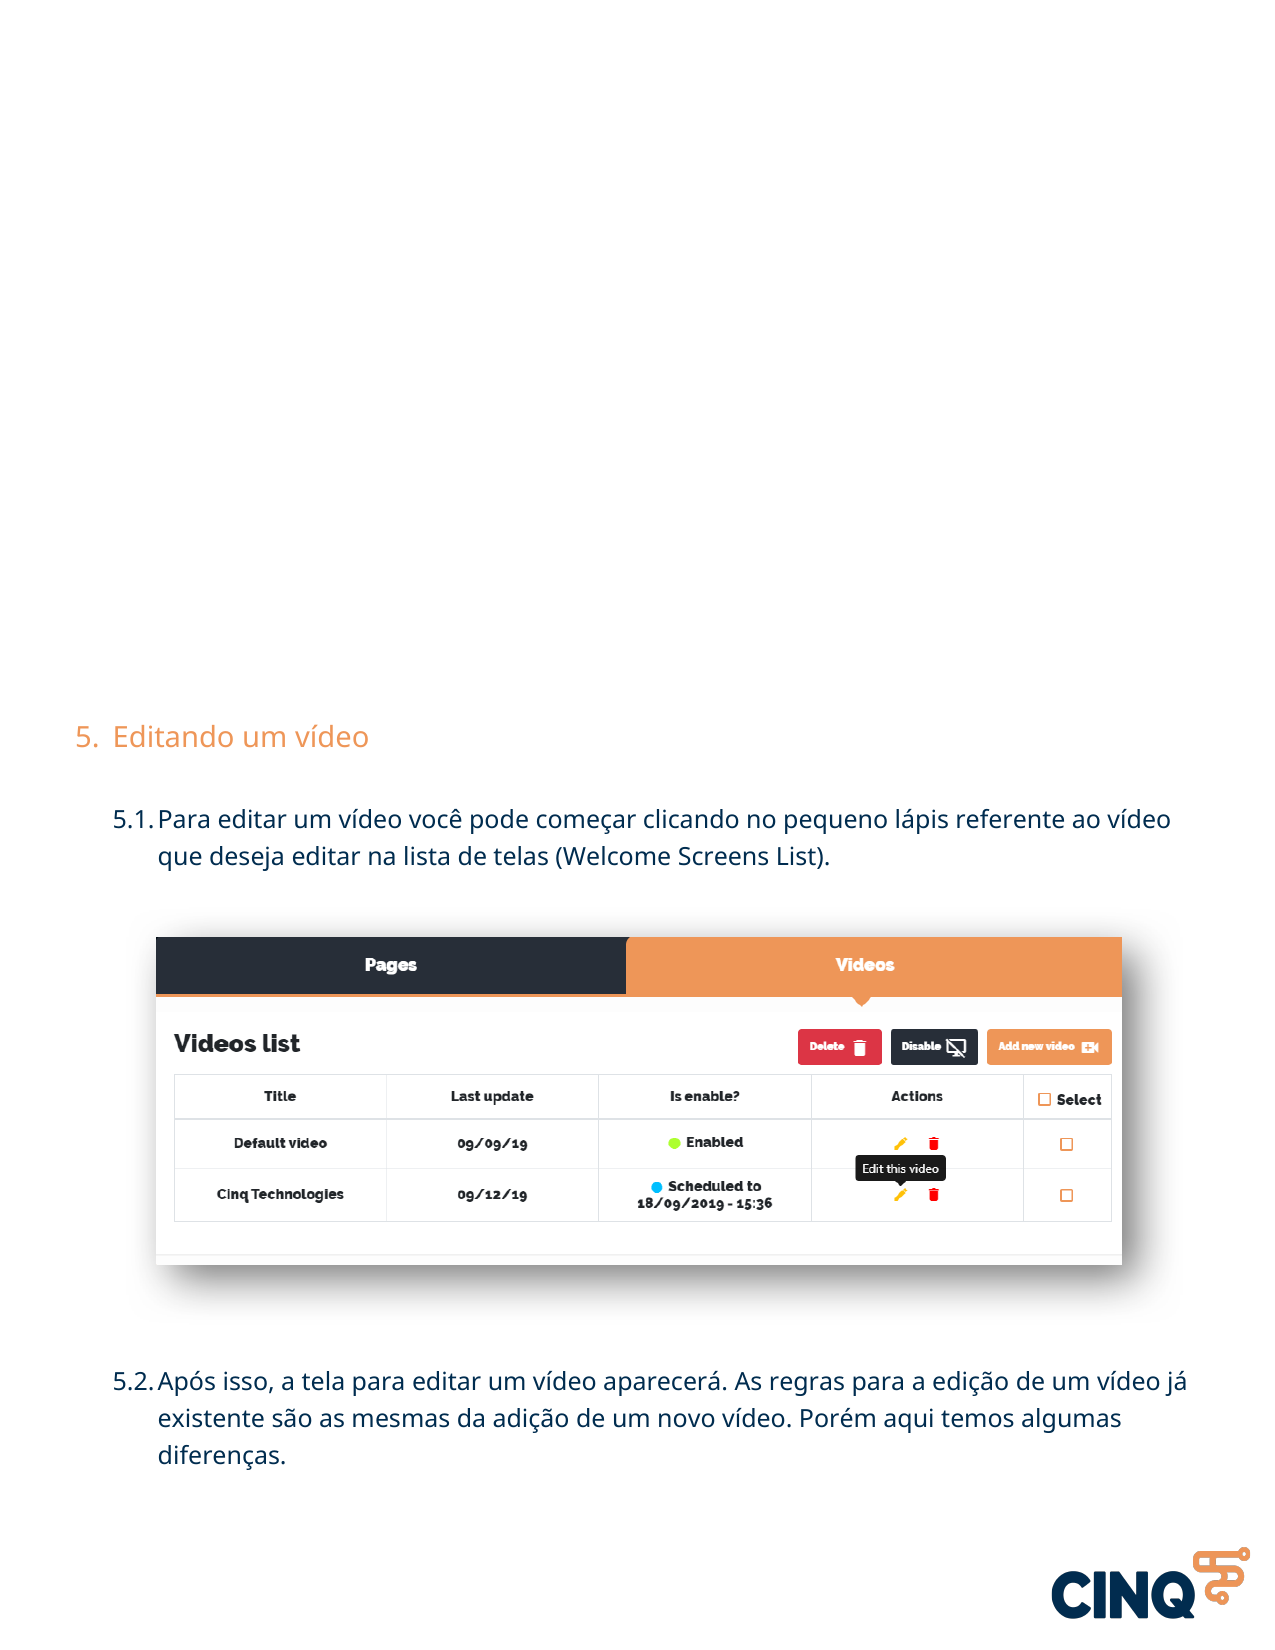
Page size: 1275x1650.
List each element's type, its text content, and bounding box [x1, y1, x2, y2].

list Editando um vídeo [75, 716, 1200, 756]
list Para editar um vídeo você pode começar clicando no pequeno lápis referente ao vídeo que deseja editar na lista de telas (Welcome Screens List). [112, 802, 1200, 873]
picture [1051, 1547, 1251, 1619]
picture [156, 937, 1122, 1265]
list Após isso, a tela para editar um vídeo aparecerá. As regras para a edição de um vídeo já existente são as mesmas da adição de um novo vídeo. Porém aqui temos algumas diferenças. [112, 1364, 1200, 1471]
